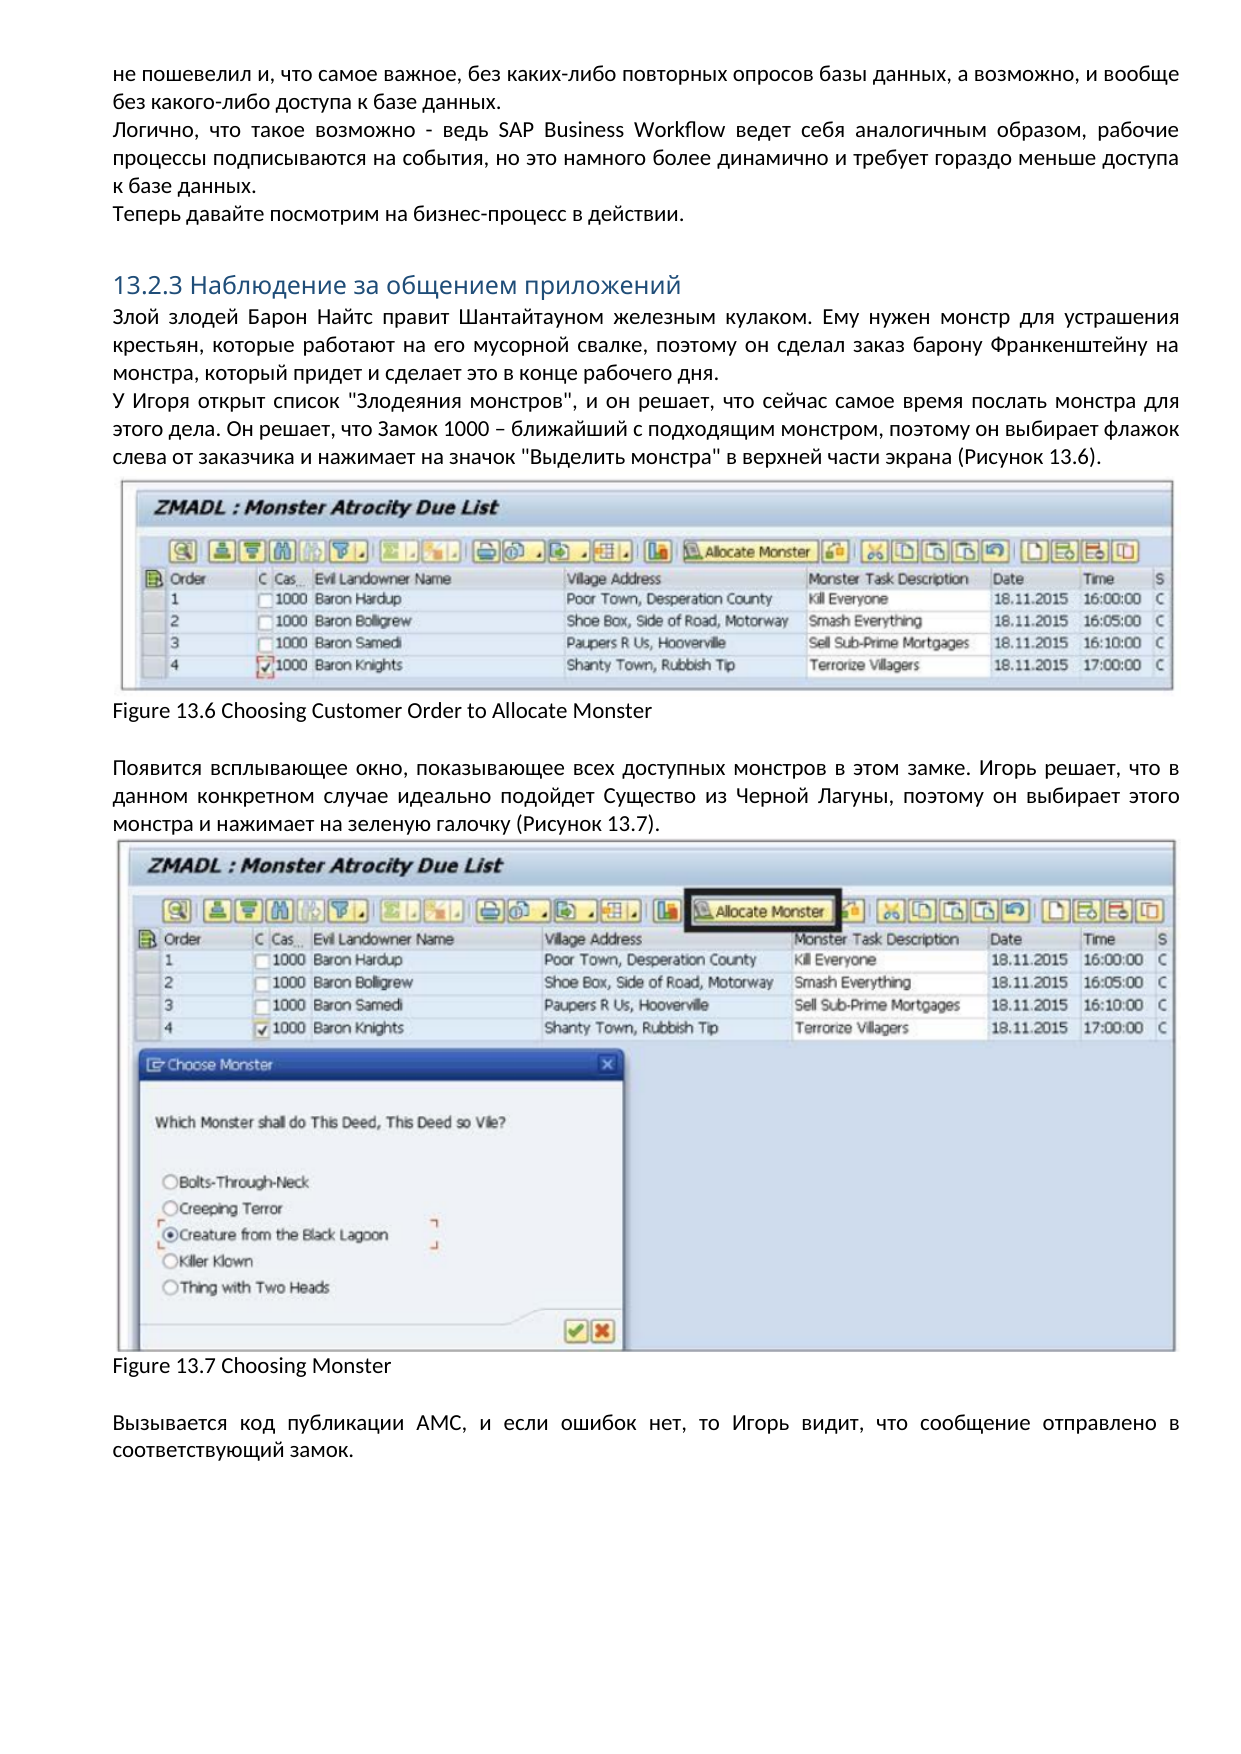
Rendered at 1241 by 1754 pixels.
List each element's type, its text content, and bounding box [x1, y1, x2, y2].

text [112, 59, 1181, 115]
text Логично, что такое возможно - ведь SAP Business Workflow ведет себя аналогичным образом, рабочие процессы подписываются на события, но это намного более динамично и требует гораздо меньше доступа к базе данных. [112, 115, 1181, 199]
text Вызывается код публикации AMC, и если ошибок нет, то Игорь видит, что сообщение отправлено в соответствующий замок. [112, 1408, 1181, 1464]
text Figure 13.7 Choosing Monster [112, 1352, 1181, 1379]
text Злой злодей Барон Найтс правит Шантайтауном железным кулаком. Ему нужен монстр для устрашения крестьян, которые работают на его мусорной свалке, поэтому он сделал заказ барону Франкенштейну на монстра, который придет и сделает это в конце рабочего дня. [112, 302, 1181, 386]
text Figure 13.6 Choosing Customer Order to Allocate Monster [112, 697, 1181, 725]
picture [112, 836, 1182, 1352]
picture [112, 470, 1182, 697]
text У Игоря открыт список "Злодеяния монстров", и он решает, что сейчас самое время послать монстра для этого дела. Он решает, что Замок 1000 – ближайший с подходящим монстром, поэтому он выбирает флажок слева от заказчика и нажимает на значок "Выделить монстра" в верхней части экрана (Рисунок 13.6). [112, 386, 1181, 470]
text Появится всплывающее окно, показывающее всех доступных монстров в этом замке. Игорь решает, что в данном конкретном случае идеально подойдет Существо из Черной Лагуны, поэтому он выбирает этого монстра и нажимает на зеленую галочку (Рисунок 13.7). [112, 753, 1181, 836]
text Теперь давайте посмотрим на бизнес-процесс в действии. [112, 199, 1181, 227]
subtitle 13.2.3 Наблюдение за общением приложений [112, 268, 1181, 302]
